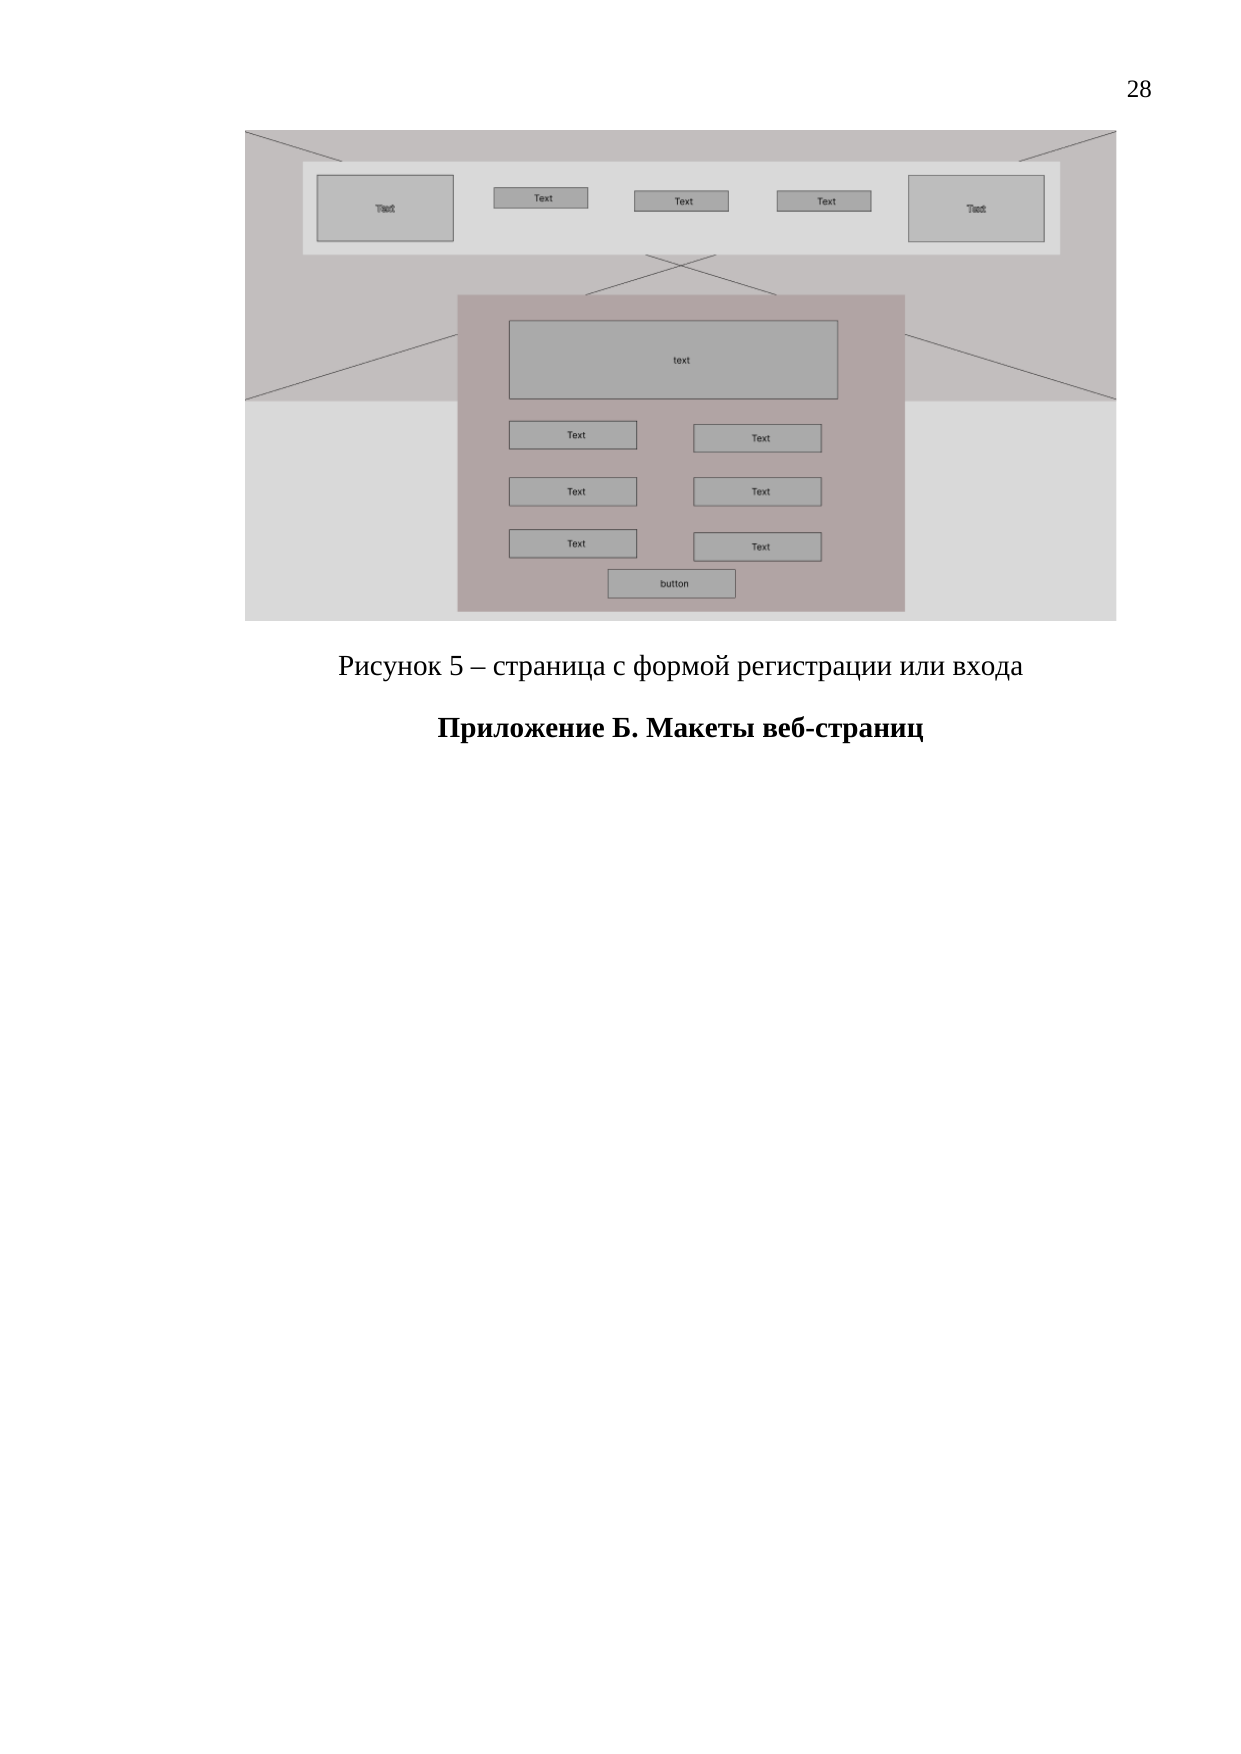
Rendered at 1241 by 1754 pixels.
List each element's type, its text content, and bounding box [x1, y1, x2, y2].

subtitle Приложение Б. Макеты веб-страниц [136, 710, 1152, 743]
picture [245, 130, 1117, 621]
text Рисунок 5 – страница с формой регистрации или входа [136, 648, 1152, 682]
